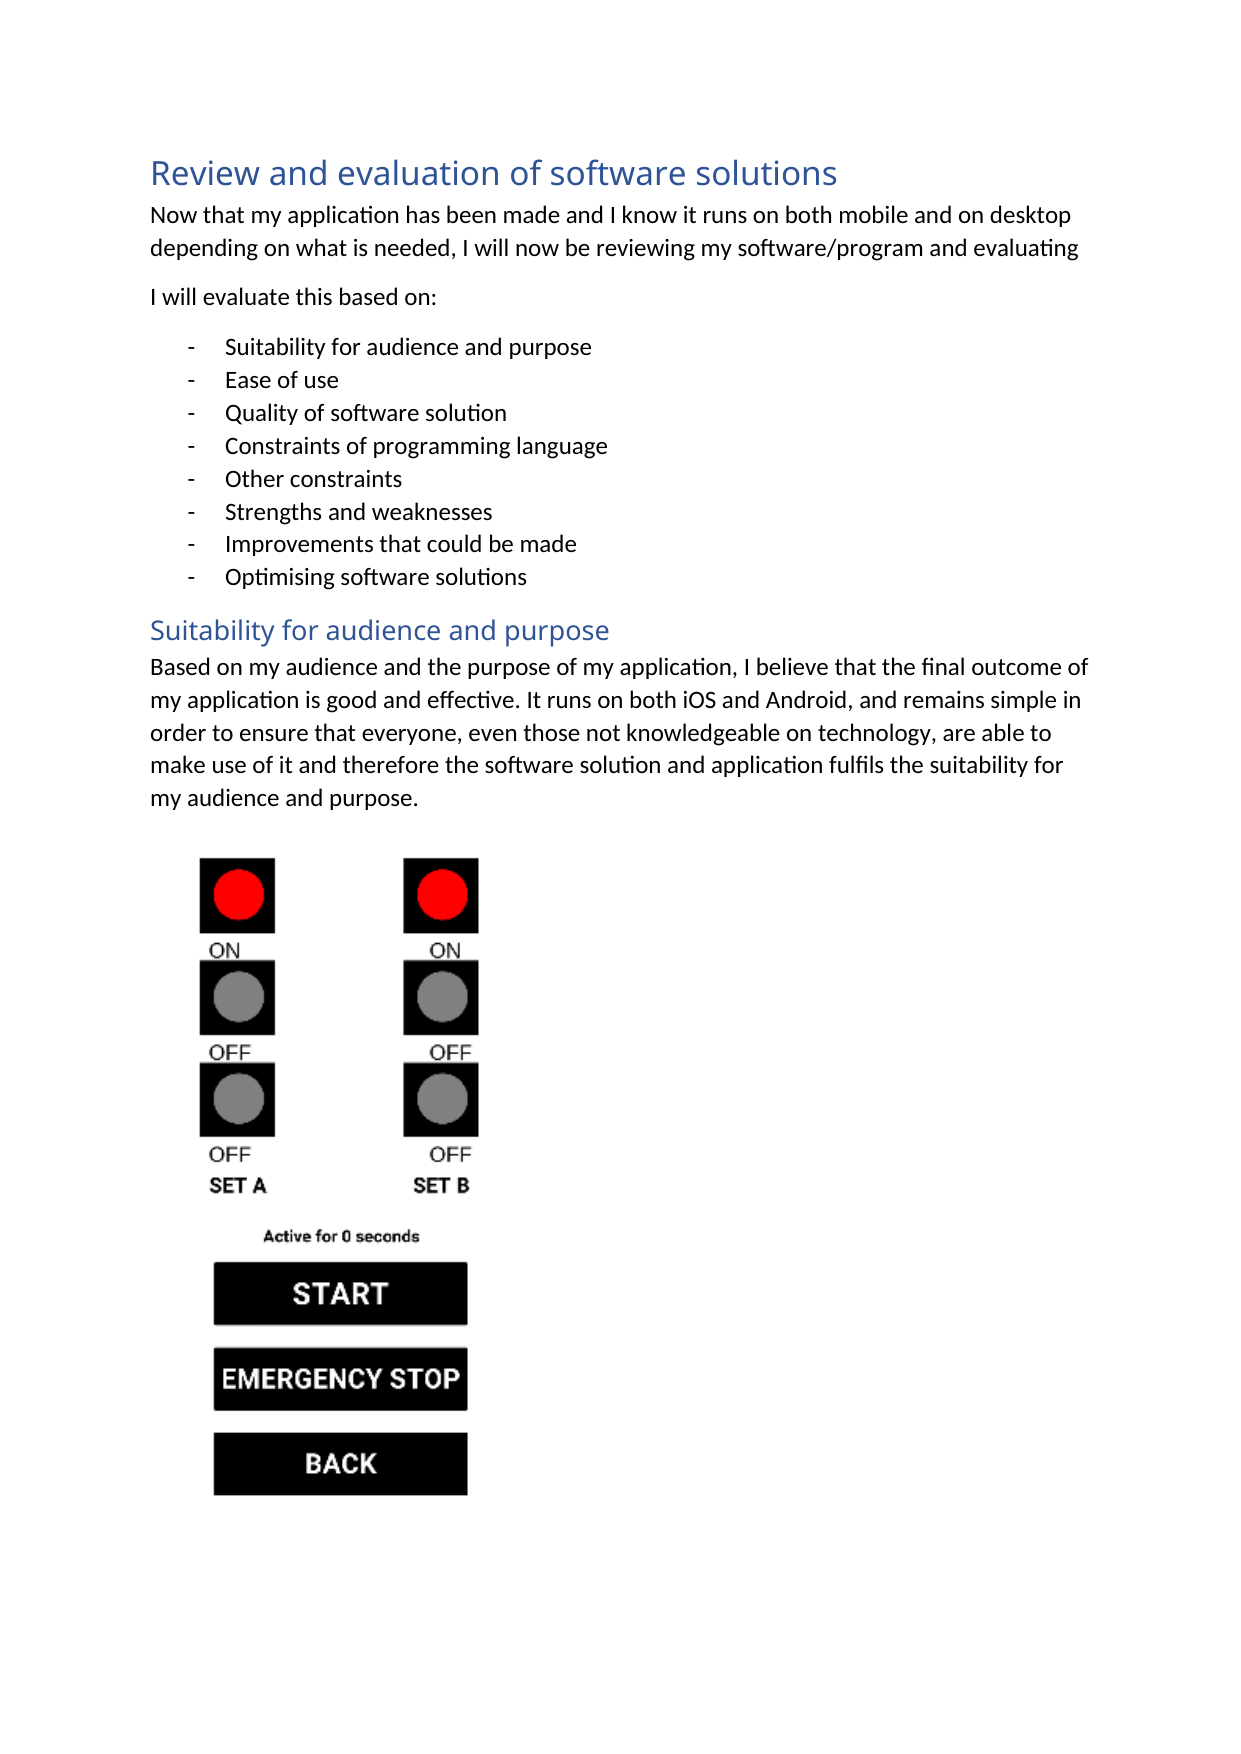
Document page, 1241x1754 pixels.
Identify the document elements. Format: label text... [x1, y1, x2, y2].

list Ease of use [187, 364, 1090, 394]
subtitle Suitability for audience and purpose [150, 611, 1090, 648]
text Based on my audience and the purpose of my application, I believe that the final outcome of my application is good and effective. It runs on both iOS and Android, and remains simple in order to ensure that everyone, even those not knowledgeable on technology, are able to make use of it and therefore the software solution and application fulfils the suitability for my audience and purpose. [150, 651, 1090, 813]
list Constraints of programming language [187, 430, 1090, 460]
list Strengths and weaknesses [187, 496, 1090, 526]
list Other constraints [187, 463, 1090, 493]
picture [150, 832, 530, 1505]
list Quality of software solution [187, 397, 1090, 427]
text I will evaluate this based on: [150, 281, 1090, 312]
subtitle Review and evaluation of software solutions [150, 150, 1090, 195]
text Now that my application has been made and I know it runs on both mobile and on desktop depending on what is needed, I will now be reviewing my software/program and evaluating [150, 199, 1090, 262]
list Improvements that could be made [187, 528, 1090, 559]
list Optimising software solutions [187, 561, 1090, 592]
list Suitability for audience and purpose [187, 331, 1090, 362]
